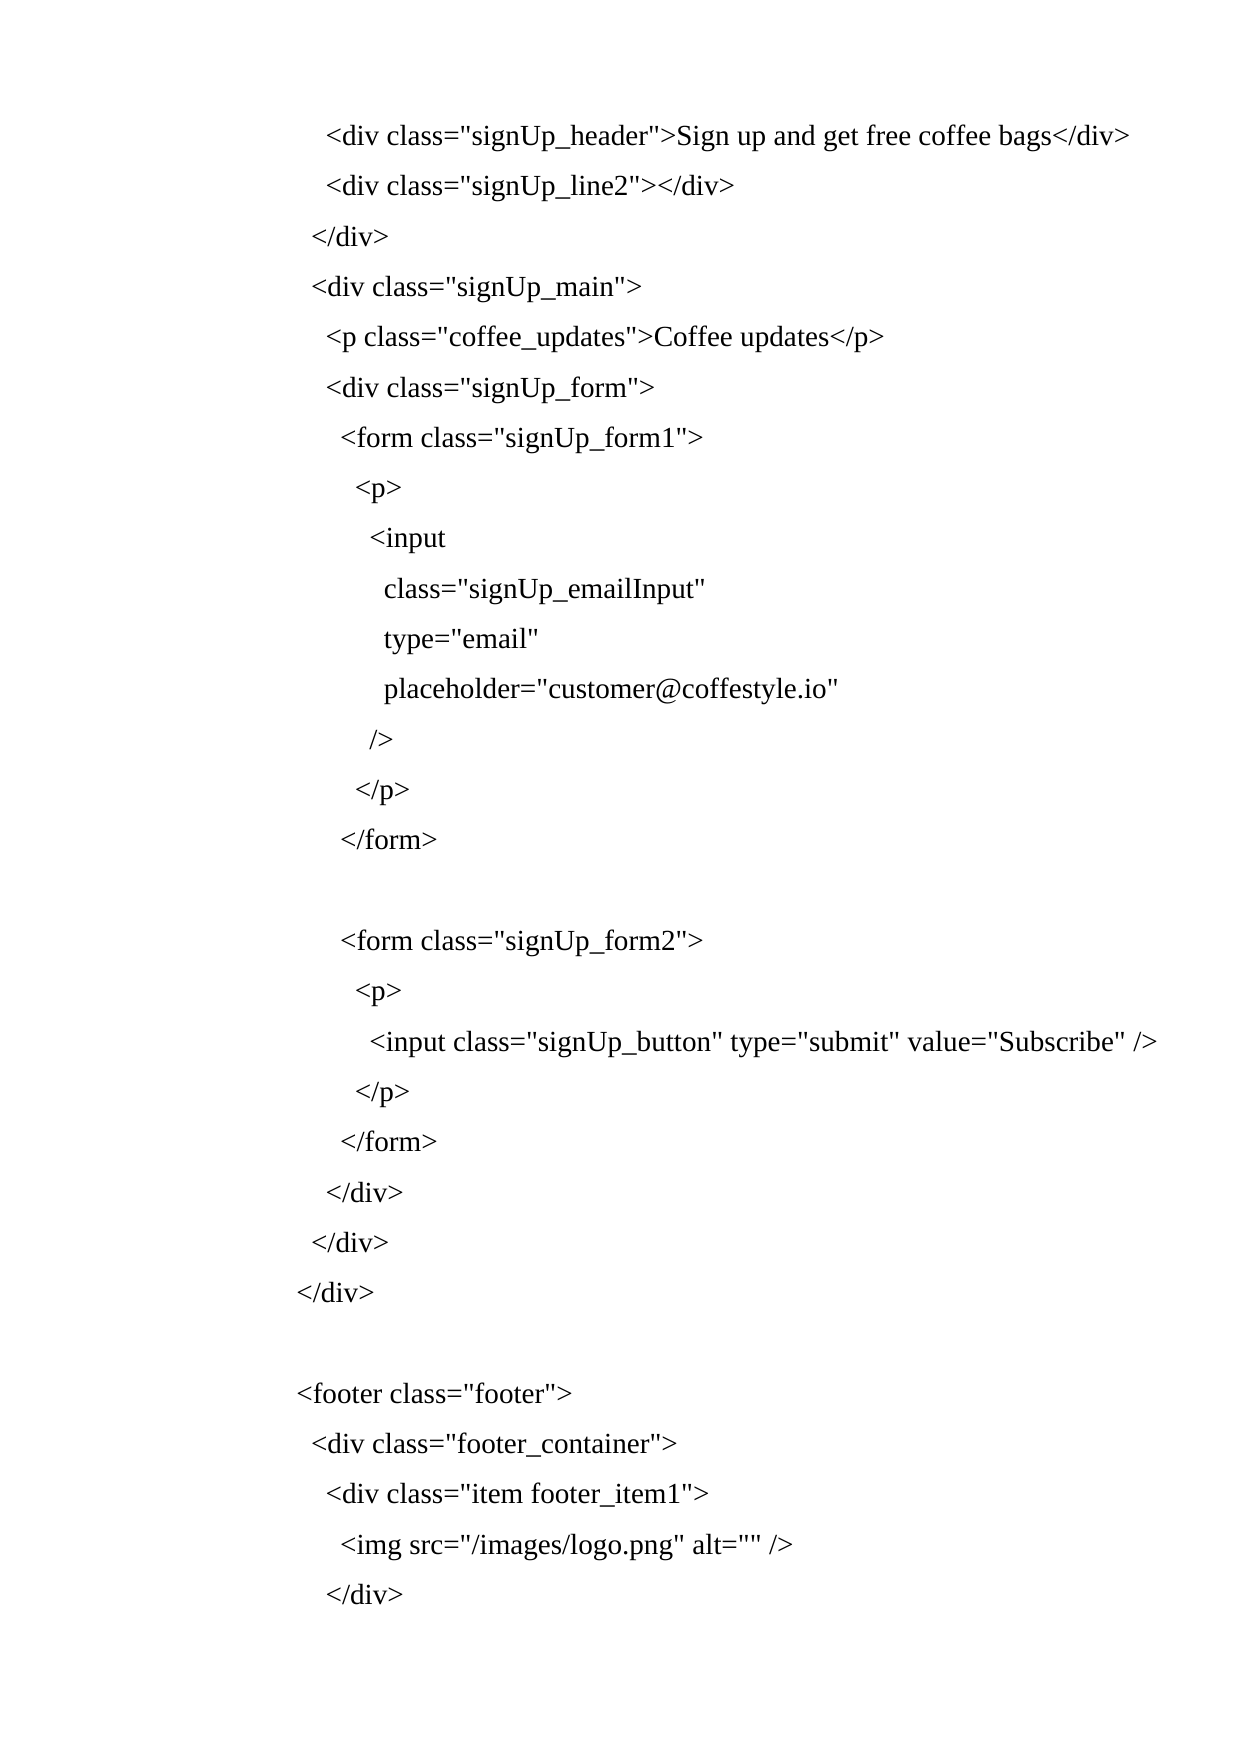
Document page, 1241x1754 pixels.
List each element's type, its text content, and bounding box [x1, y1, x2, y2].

text <p class="coffee_updates">Coffee updates</p> [267, 319, 1162, 353]
text <form class="signUp_form2"> [267, 923, 1162, 957]
text /> [267, 722, 1162, 755]
text <footer class="footer"> [267, 1376, 1162, 1409]
text <div class="footer_container"> [267, 1426, 1162, 1460]
text </div> [267, 1275, 1162, 1309]
text </p> [267, 772, 1162, 806]
text </div> [267, 1577, 1162, 1611]
text </div> [267, 1175, 1162, 1208]
text type="email" [267, 621, 1162, 655]
text <img src="/images/logo.png" alt="" /> [267, 1527, 1162, 1560]
text class="signUp_emailInput" [267, 571, 1162, 604]
text <input class="signUp_button" type="submit" value="Subscribe" /> [267, 1024, 1162, 1057]
text <div class="item footer_item1"> [267, 1477, 1162, 1510]
text <div class="signUp_main"> [267, 269, 1162, 303]
text <form class="signUp_form1"> [267, 420, 1162, 453]
text <div class="signUp_form"> [267, 370, 1162, 403]
text <p> [267, 973, 1162, 1007]
text <p> [267, 470, 1162, 504]
text <input [267, 521, 1162, 554]
text </form> [267, 822, 1162, 856]
text <div class="signUp_line2"></div> [267, 168, 1162, 202]
text </div> [267, 1225, 1162, 1258]
text </p> [267, 1074, 1162, 1108]
text </form> [267, 1124, 1162, 1158]
text placeholder="customer@coffestyle.io" [267, 672, 1162, 705]
text <div class="signUp_header">Sign up and get free coffee bags</div> [267, 118, 1162, 152]
text </div> [267, 219, 1162, 252]
